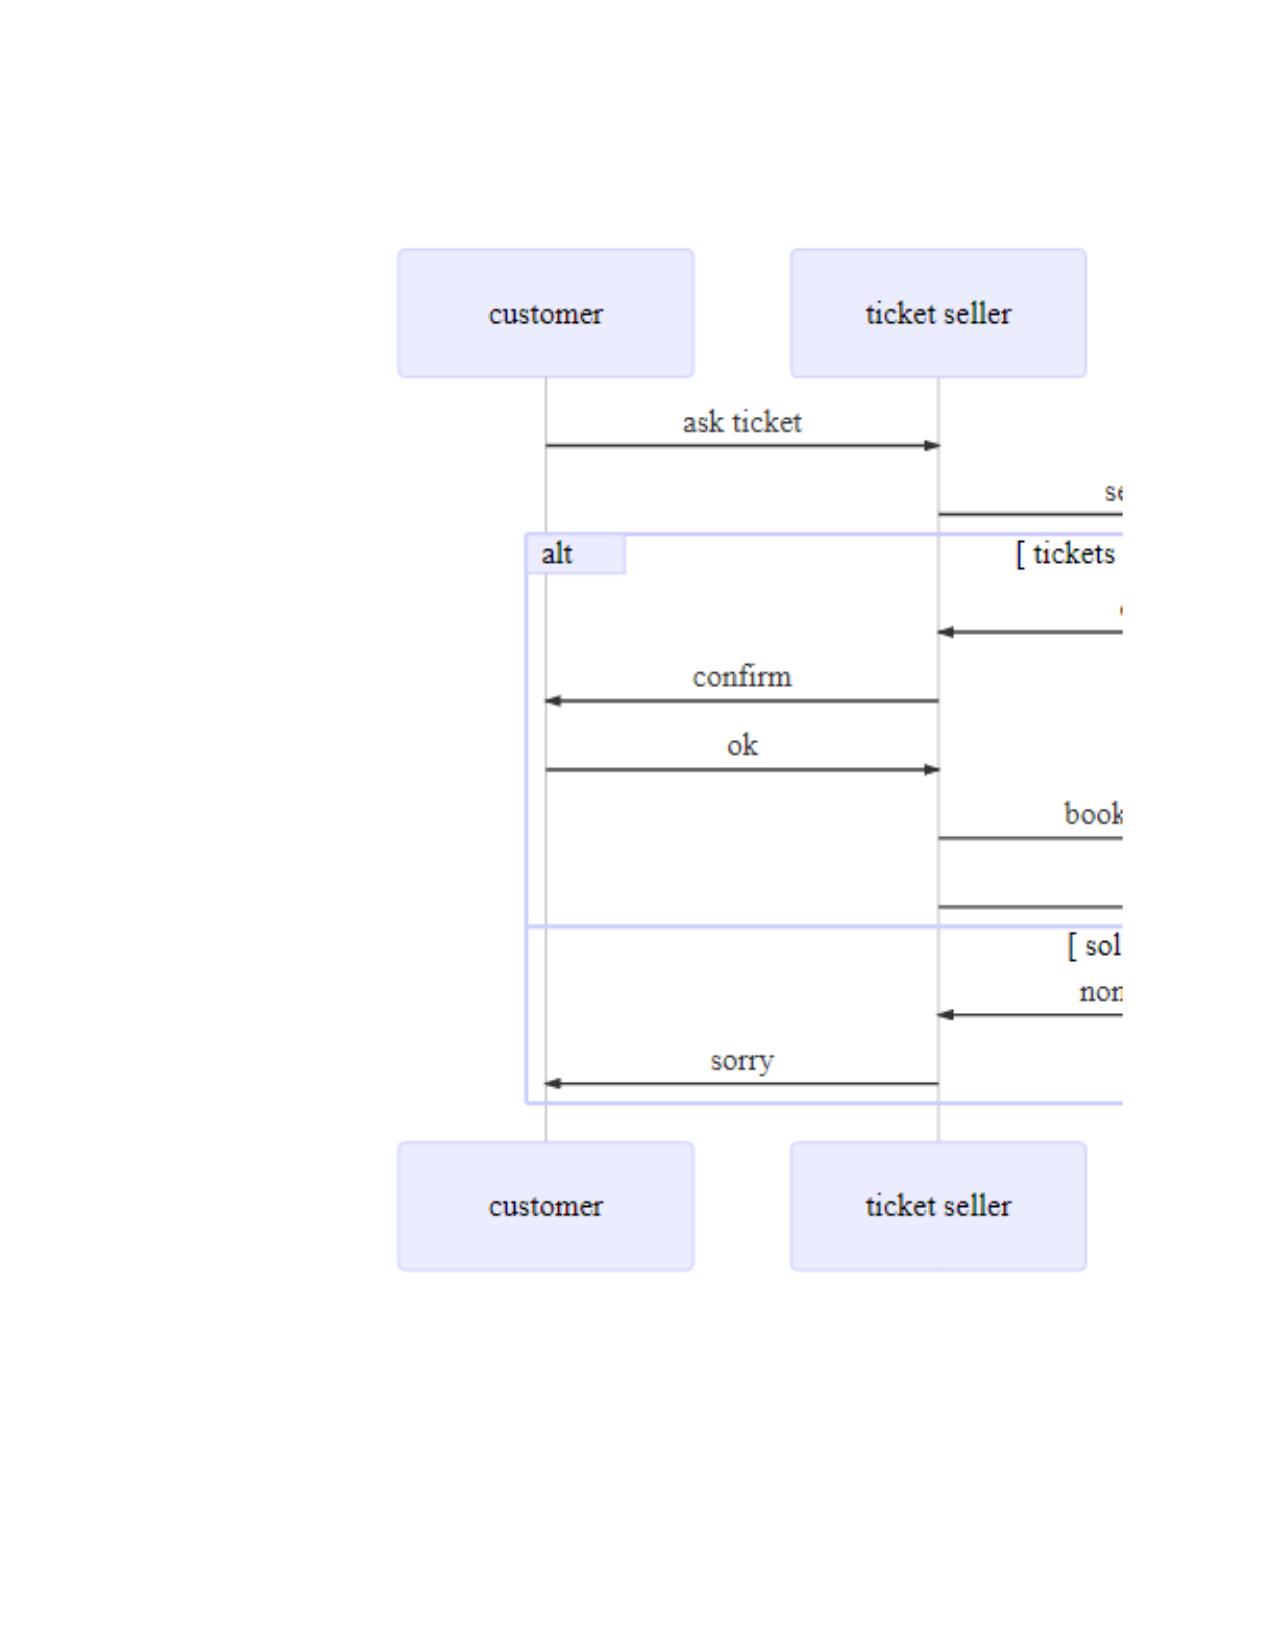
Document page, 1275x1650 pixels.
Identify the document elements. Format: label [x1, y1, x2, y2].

picture [166, 147, 1123, 1356]
